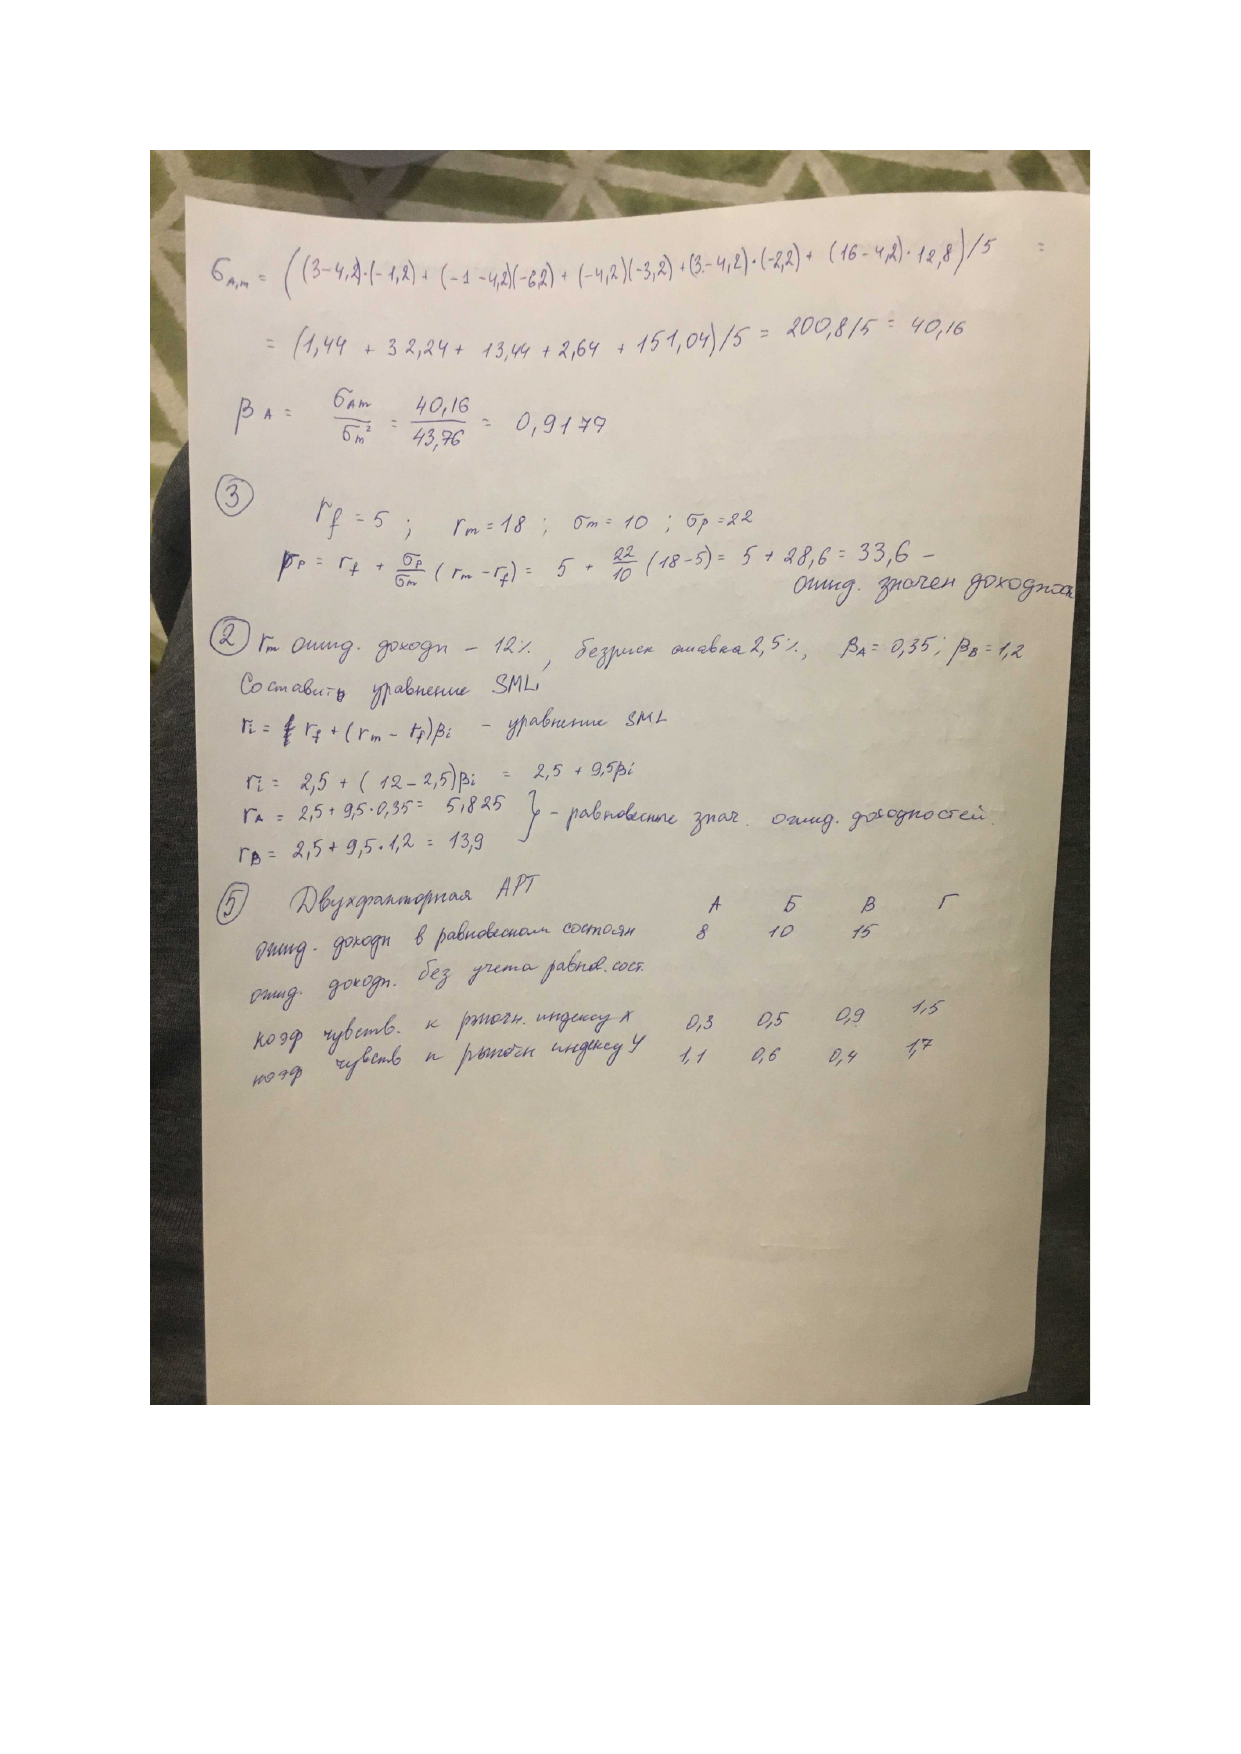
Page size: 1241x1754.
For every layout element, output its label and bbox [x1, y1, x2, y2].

picture [150, 150, 1091, 1405]
